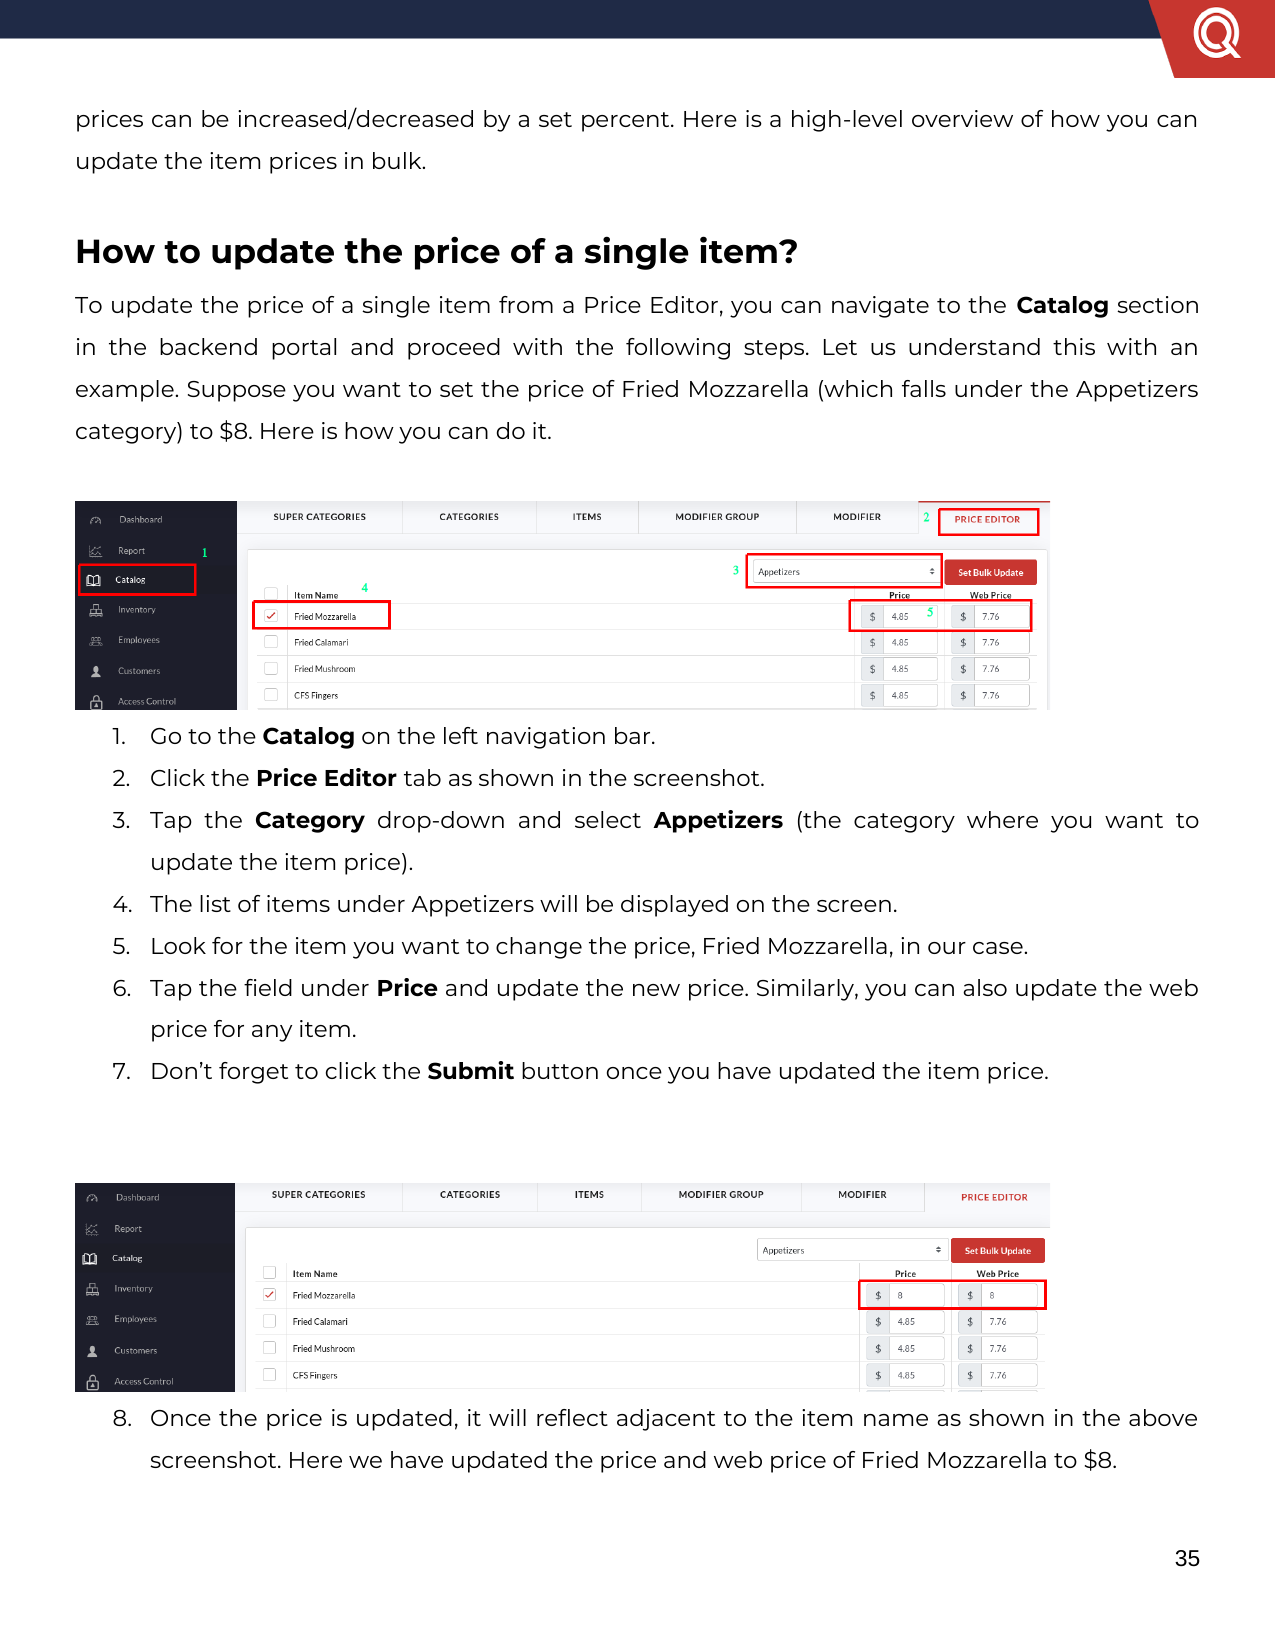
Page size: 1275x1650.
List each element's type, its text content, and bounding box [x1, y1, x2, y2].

list Look for the item you want to change the price, Fried Mozzarella, in our case. [112, 932, 1200, 960]
list The list of items under Appetizers will be displayed on the screen. [112, 890, 1200, 918]
list Click the Price Editor tab as shown in the screenshot. [112, 764, 1200, 792]
list Once the price is updated, it will reflect adjacent to the item name as shown in the above screenshot. Here we have updated the price and web price of Fried Mozzarella to $8. [112, 1405, 1200, 1474]
text To update the price of a single item from a Price Editor, you can navigate to the Catalog section in the backend portal and proceed with the following steps. Let us understand this with an example. Suppose you want to set the price of Fried Mozzarella (which falls under the Appetizers category) to $8. Here is how you can do it. [75, 292, 1200, 445]
subtitle How to update the price of a single item? [75, 231, 1200, 271]
list Go to the Catalog on the left navigation bar. [112, 723, 1200, 751]
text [75, 105, 1200, 175]
picture [75, 1183, 1050, 1392]
list Tap the Category drop-down and select Appetizers (the category where you want to update the item price). [112, 806, 1200, 876]
picture [0, 0, 1275, 78]
list Tap the field under Price and update the new price. Similarly, you can also update the web price for any item. [112, 974, 1200, 1044]
list Don’t forget to click the Submit button once you have updated the item price. [112, 1058, 1200, 1086]
picture [75, 501, 1050, 710]
